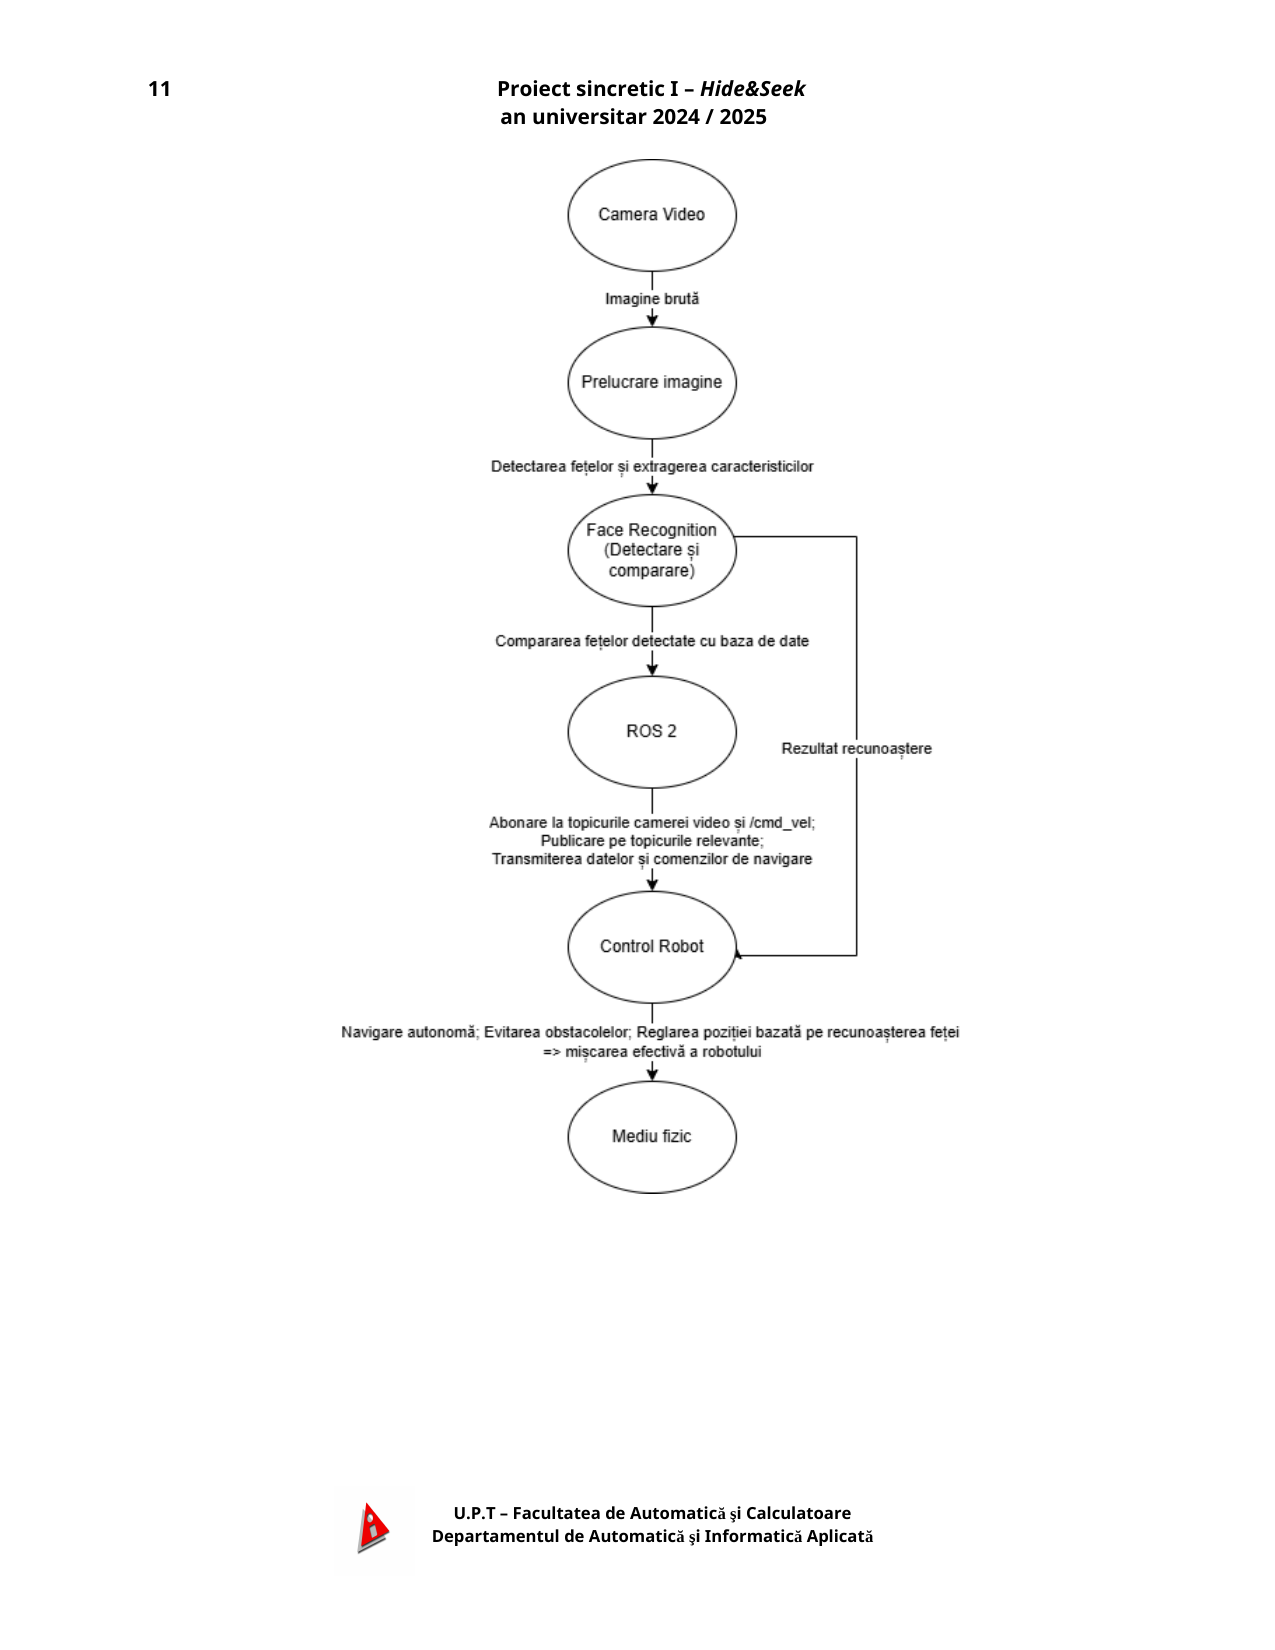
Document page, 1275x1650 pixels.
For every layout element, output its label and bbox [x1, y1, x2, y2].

picture [334, 1486, 415, 1576]
picture [341, 159, 963, 1194]
